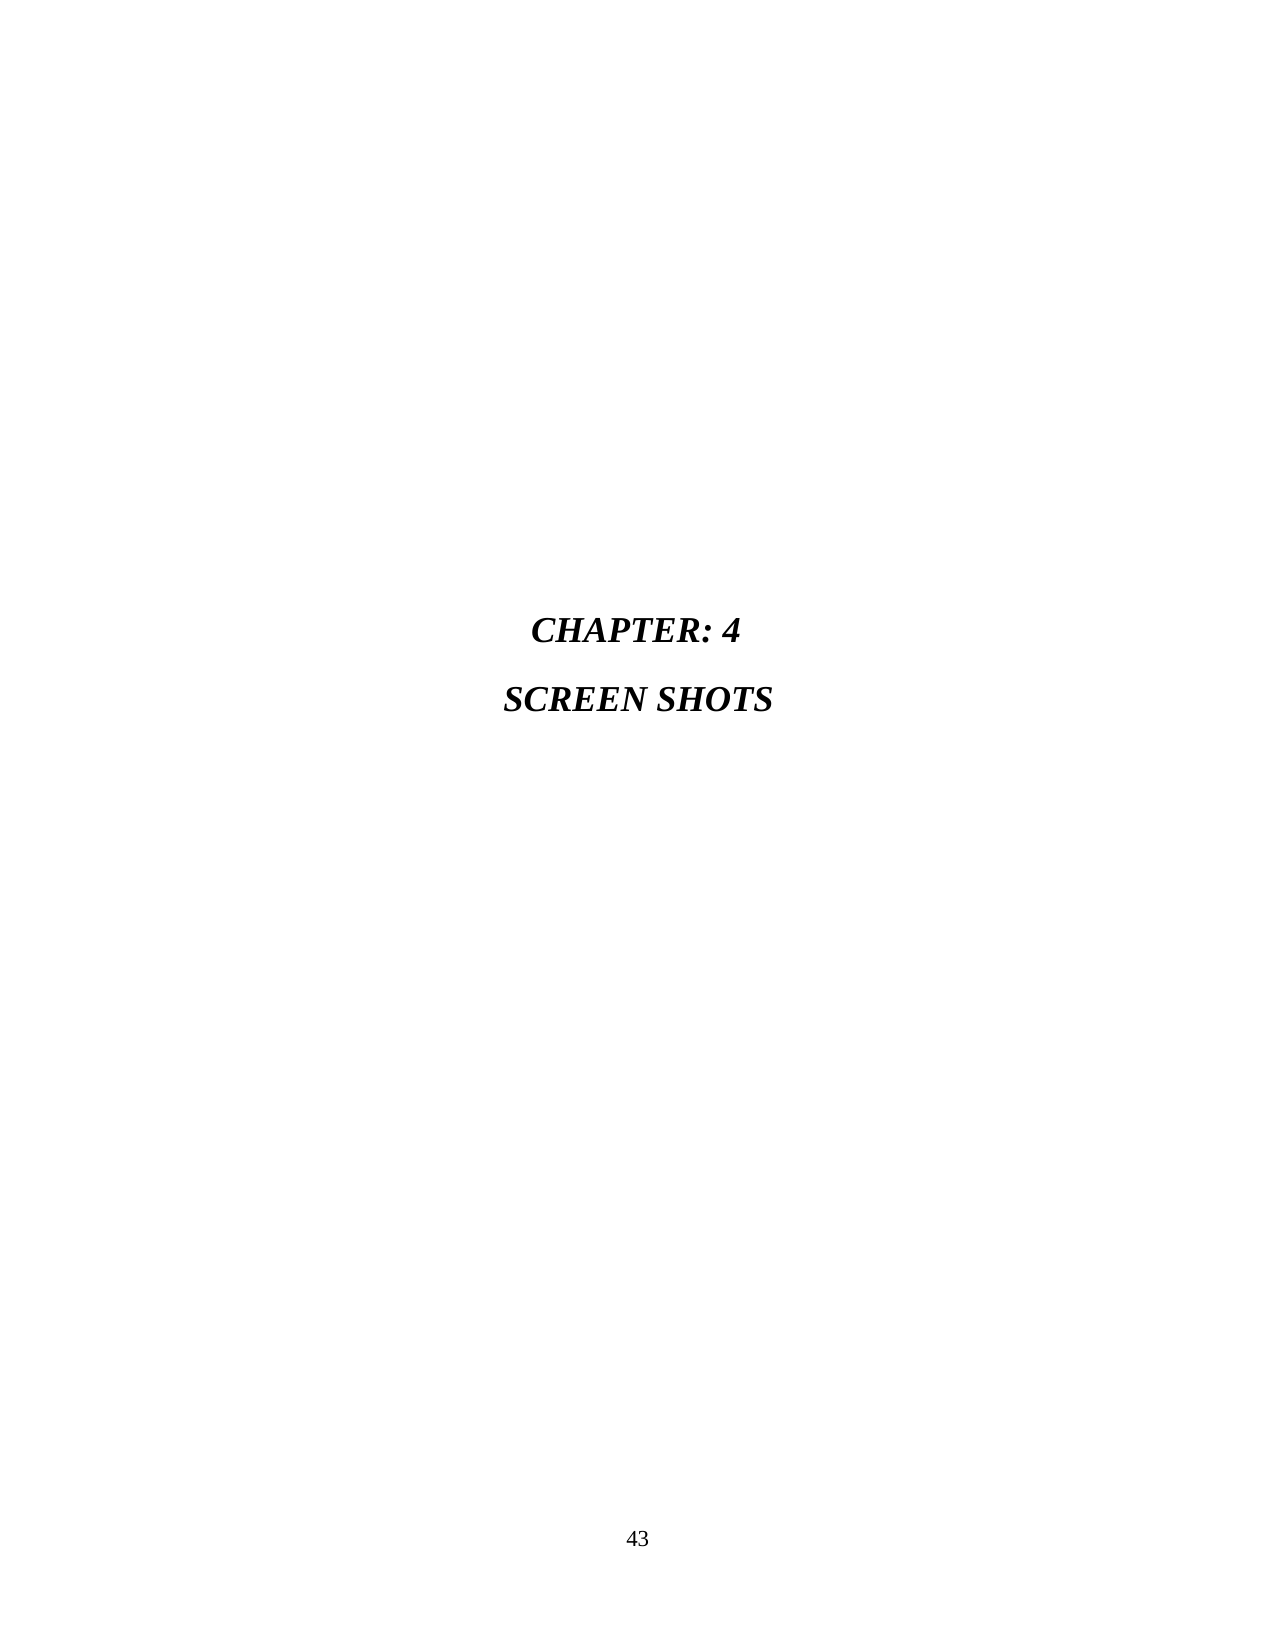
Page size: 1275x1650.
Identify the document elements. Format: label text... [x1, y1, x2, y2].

text SCREEN SHOTS [205, 677, 1048, 719]
subtitle CHAPTER: 4 [150, 608, 1125, 650]
